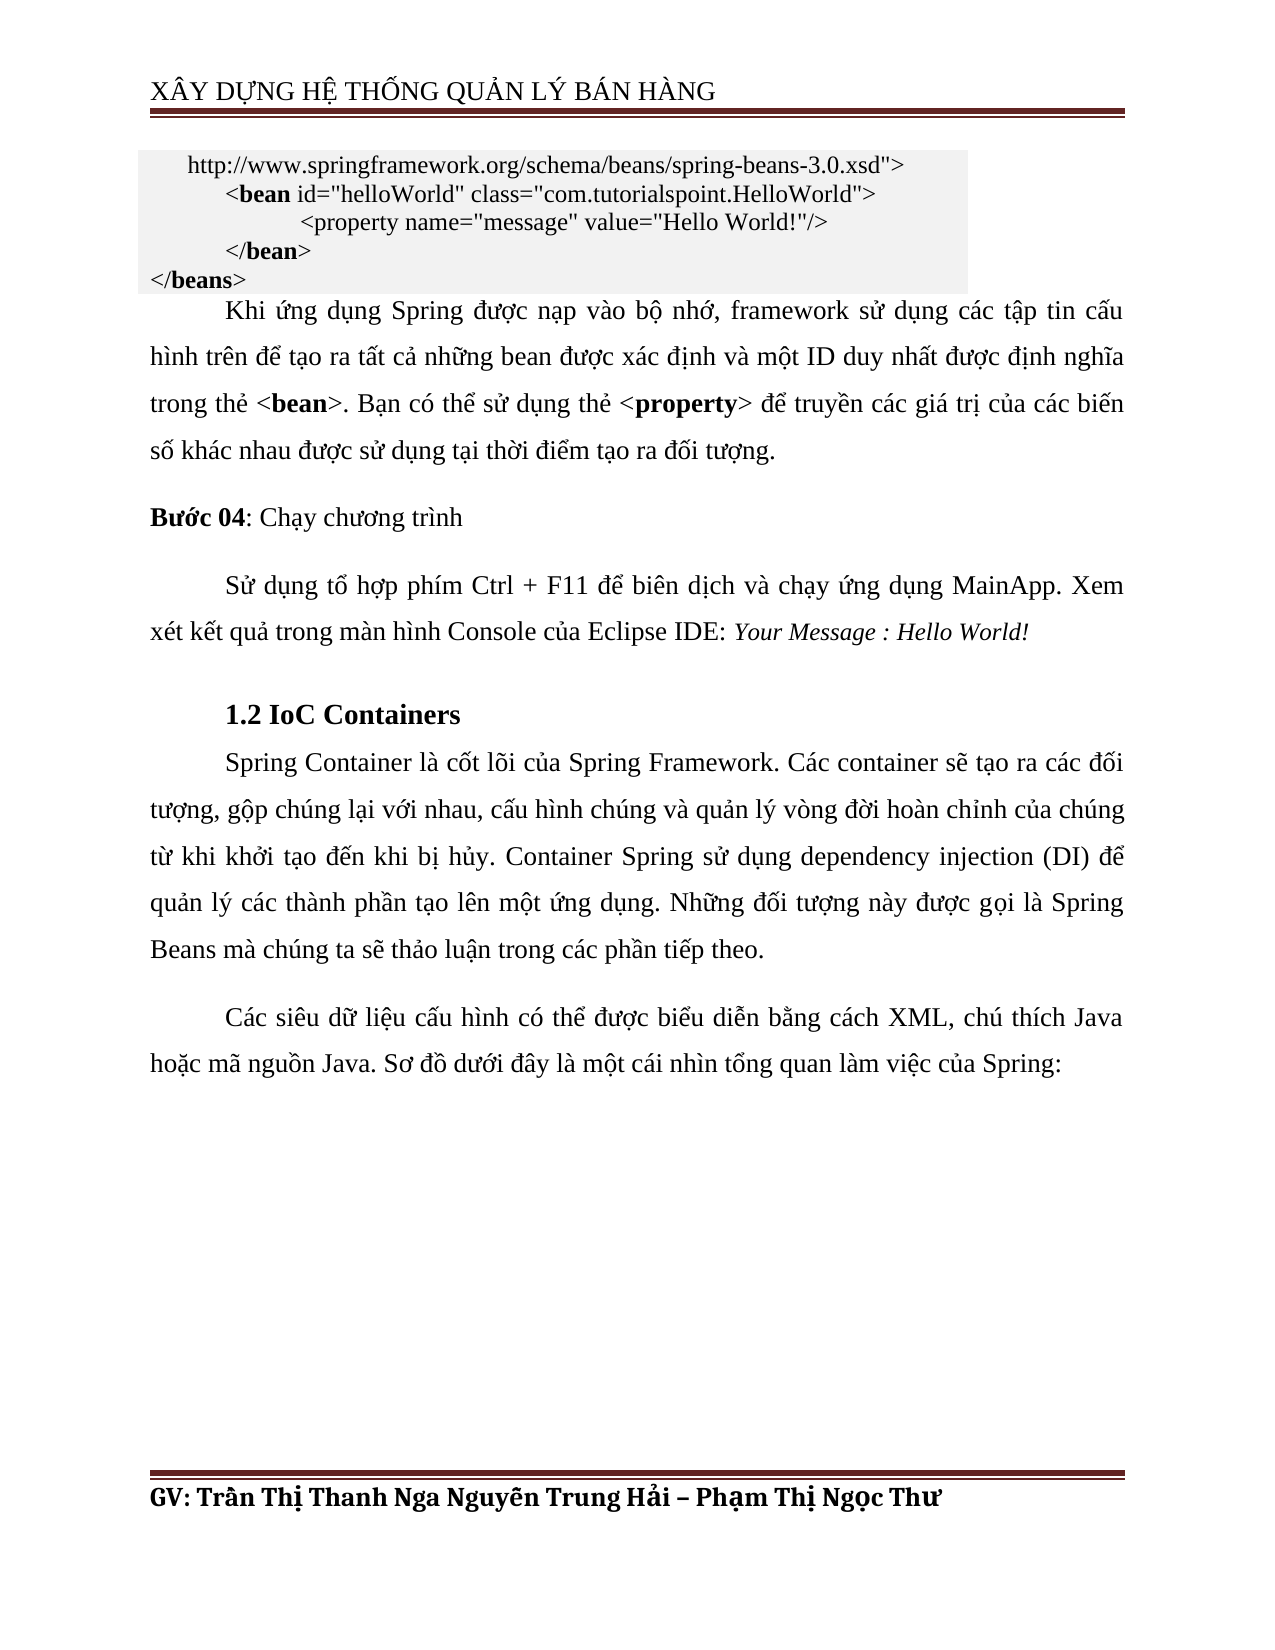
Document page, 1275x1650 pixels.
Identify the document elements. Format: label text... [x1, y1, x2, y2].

text Khi ứng dụng Spring được nạp vào bộ nhớ, framework sử dụng các tập tin cấu hình trên để tạo ra tất cả những bean được xác định và một ID duy nhất được định nghĩa trong thẻ <bean>. Bạn có thể sử dụng thẻ <property> để truyền các giá trị của các biến số khác nhau được sử dụng tại thời điểm tạo ra đối tượng. [150, 294, 1125, 465]
subtitle 1.2 IoC Containers [225, 693, 1120, 731]
text Spring Container là cốt lõi của Spring Framework. Các container sẽ tạo ra các đối tượng, gộp chúng lại với nhau, cấu hình chúng và quản lý vòng đời hoàn chỉnh của chúng từ khi khởi tạo đến khi bị hủy. Container Spring sử dụng dependency injection (DI) để quản lý các thành phần tạo lên một ứng dụng. Những đối tượng này được gọi là Spring Beans mà chúng ta sẽ thảo luận trong các phần tiếp theo. [150, 746, 1125, 964]
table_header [138, 150, 968, 294]
text Sử dụng tổ hợp phím Ctrl + F11 để biên dịch và chạy ứng dụng MainApp. Xem xét kết quả trong màn hình Console của Eclipse IDE: Your Message : Hello World! [150, 569, 1125, 647]
text Bước 04: Chạy chương trình [150, 501, 1125, 532]
text Các siêu dữ liệu cấu hình có thể được biểu diễn bằng cách XML, chú thích Java hoặc mã nguồn Java. Sơ đồ dưới đây là một cái nhìn tổng quan làm việc của Spring: [150, 1001, 1125, 1078]
